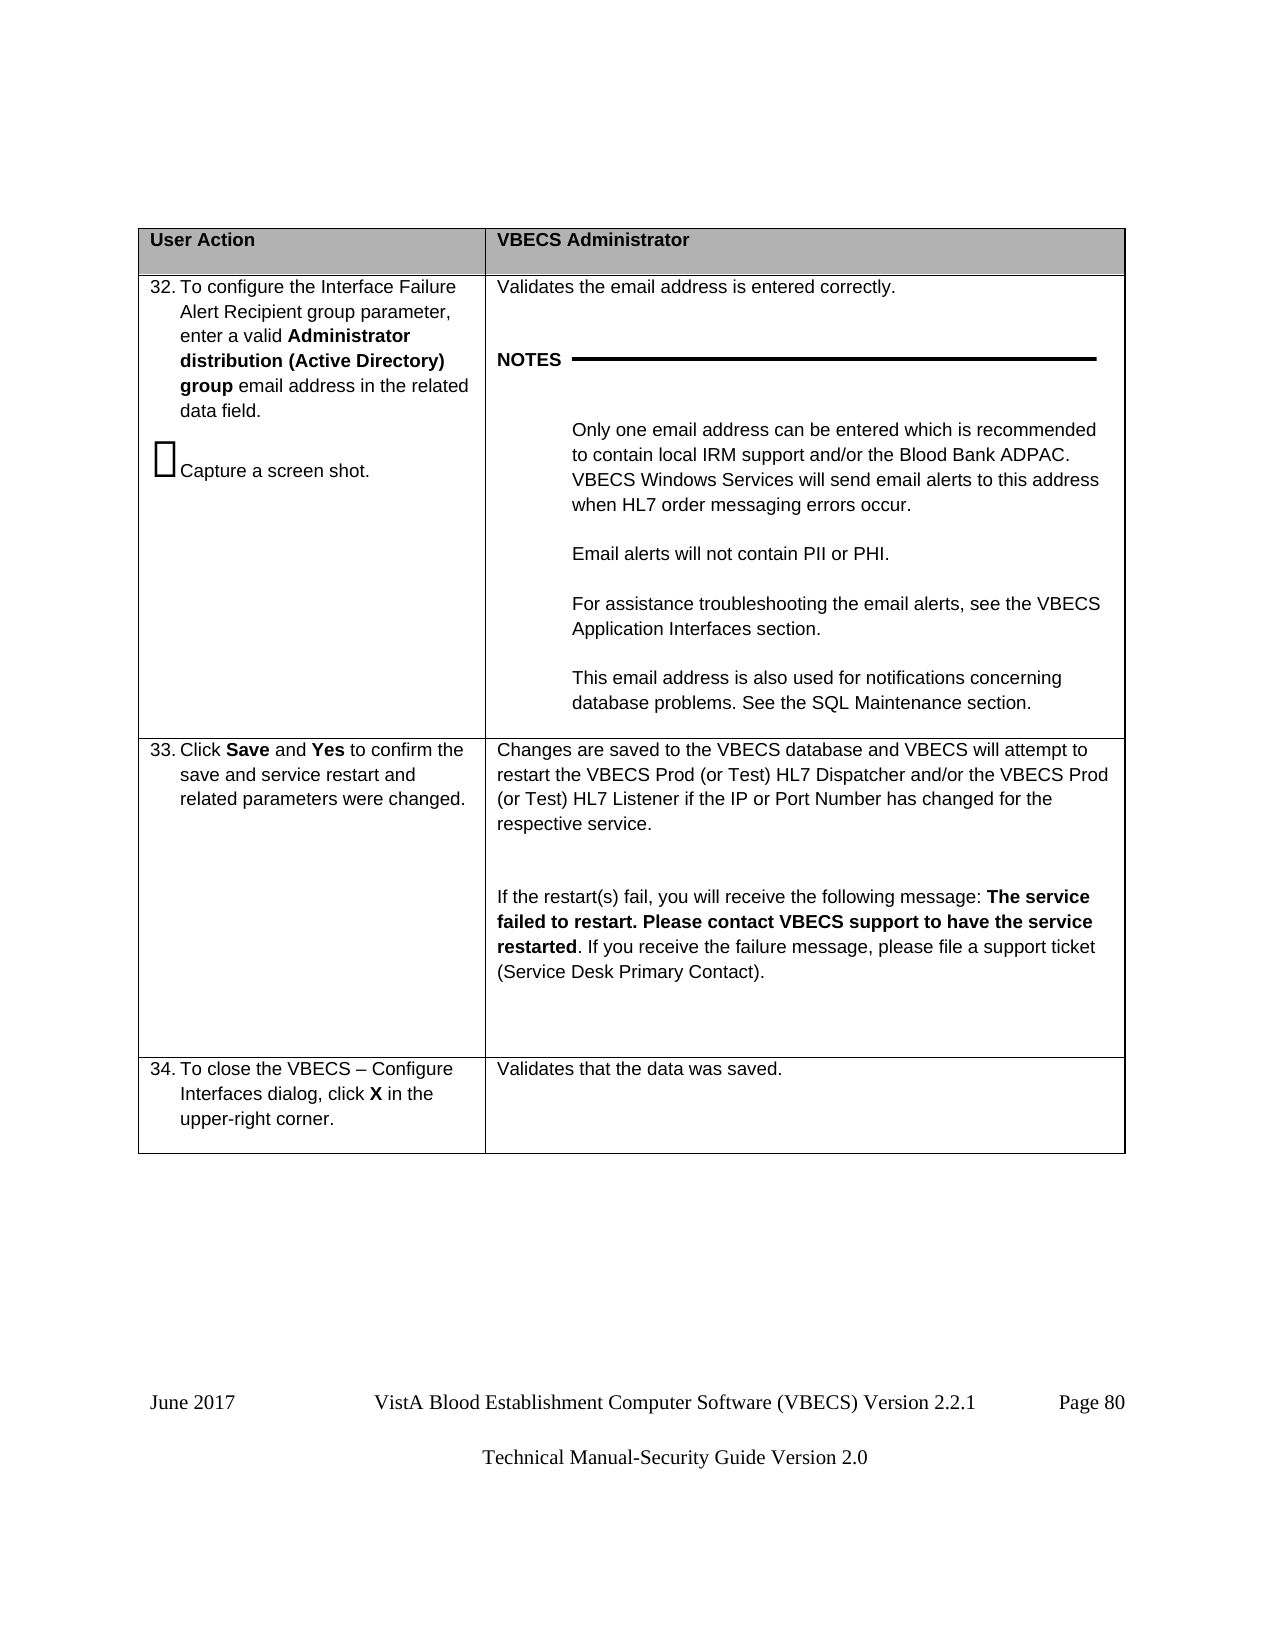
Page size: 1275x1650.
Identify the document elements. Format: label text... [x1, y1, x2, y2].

picture [571, 357, 1097, 361]
table_cell Changes are saved to the VBECS database and VBECS will attempt to restart the VBECS Prod (or Test) HL7 Dispatcher and/or the VBECS Prod (or Test) HL7 Listener if the IP or Port Number has changed for the respective service. If the restart(s) fail, you will receive the following message: The service failed to restart. Please contact VBECS support to have the service restarted. If you receive the failure message, please file a support ticket (Service Desk Primary Contact). [486, 739, 1124, 1057]
table_header User Action [139, 229, 485, 274]
table_cell Validates the email address is entered correctly. NOTES Only one email address can be entered which is recommended to contain local IRM support and/or the Blood Bank ADPAC. VBECS Windows Services will send email alerts to this address when HL7 order messaging errors occur. Email alerts will not contain PII or PHI. For assistance troubleshooting the email alerts, see the VBECS Application Interfaces section. This email address is also used for notifications concerning database problems. See the SQL Maintenance section. [486, 276, 1124, 737]
table_cell Validates that the data was saved. [486, 1058, 1124, 1153]
table_cell Click Save and Yes to confirm the save and service restart and related parameters were changed. [139, 739, 485, 1057]
table_header VBECS Administrator [486, 229, 1124, 274]
table_cell To close the VBECS – Configure Interfaces dialog, click X in the upper-right corner. [139, 1058, 485, 1153]
table_cell To configure the Interface Failure Alert Recipient group parameter, enter a valid Administrator distribution (Active Directory) group email address in the related data field. Capture a screen shot. [139, 276, 485, 737]
